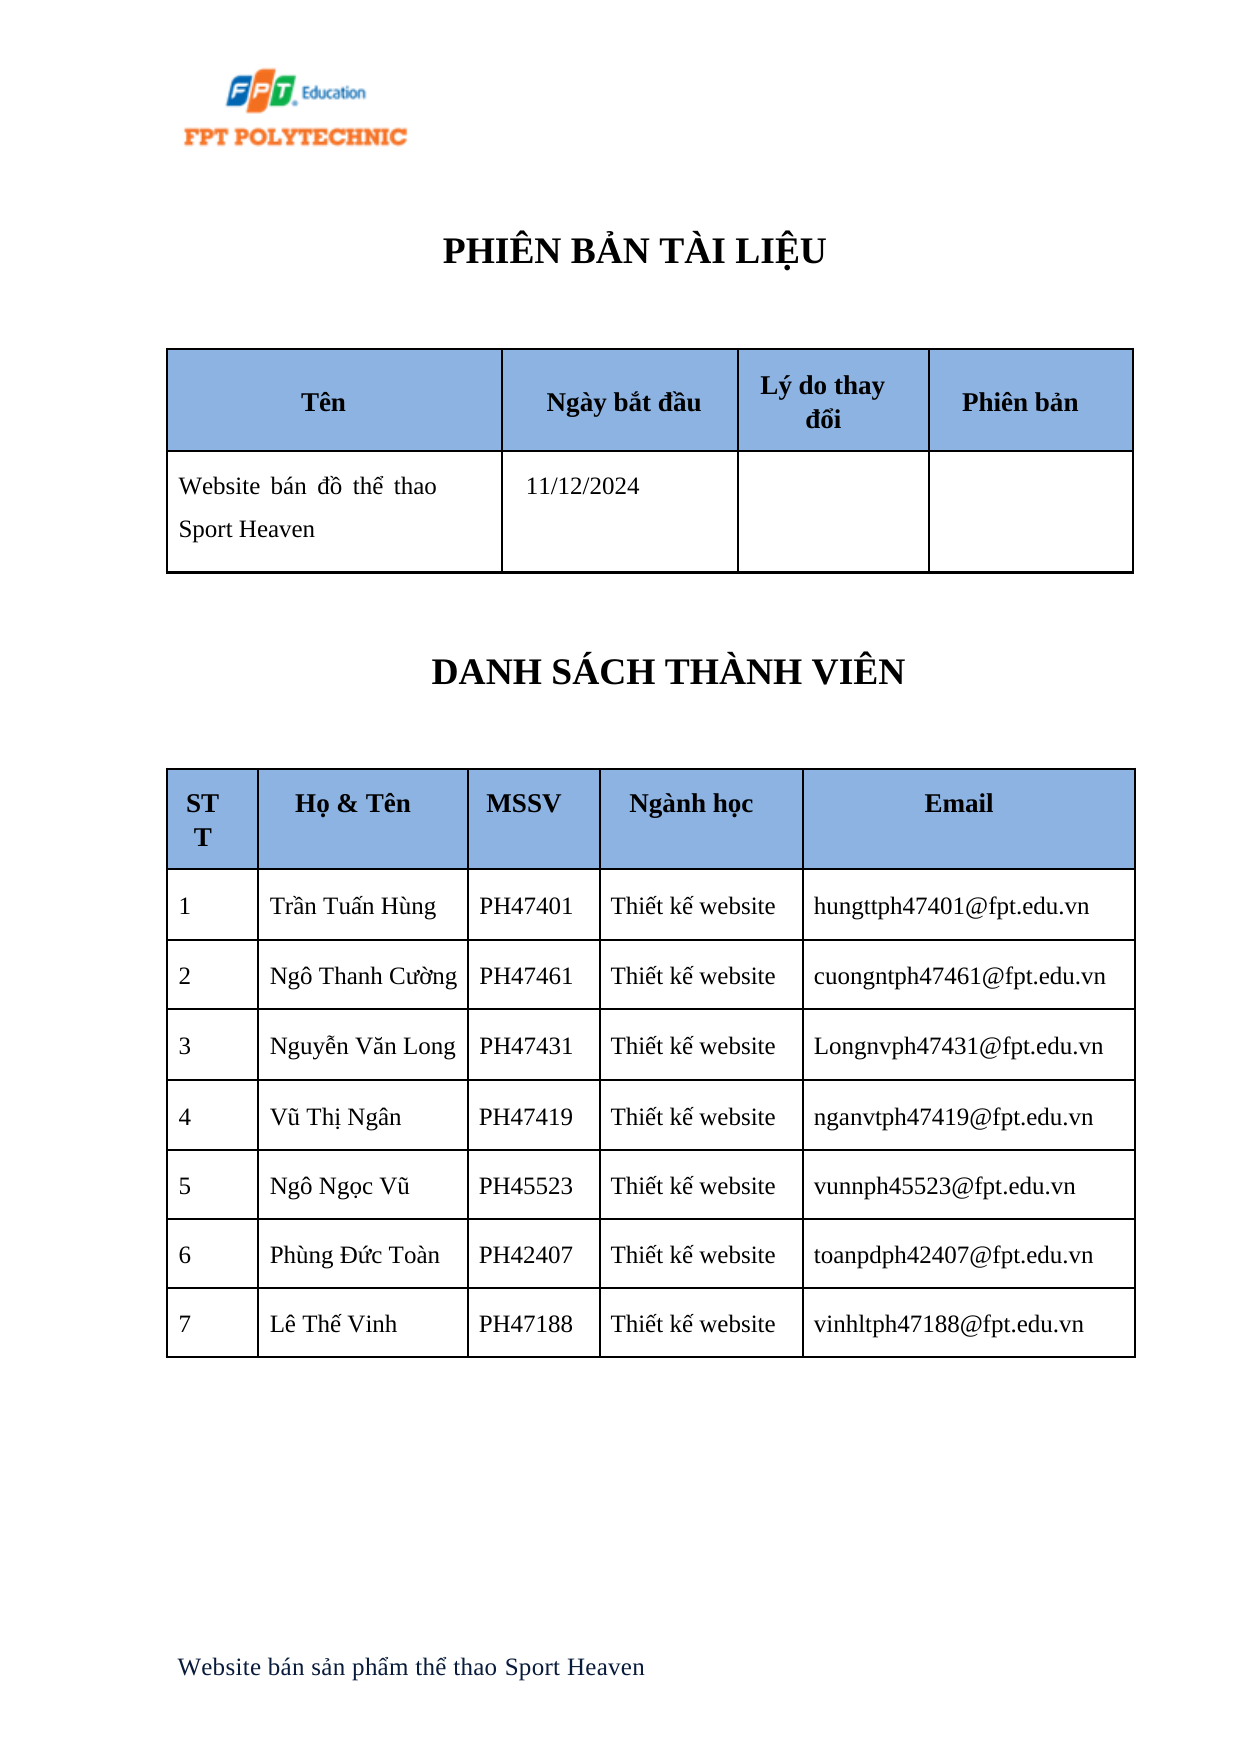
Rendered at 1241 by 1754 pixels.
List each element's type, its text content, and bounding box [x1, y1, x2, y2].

table_cell Longnvph47431@fpt.edu.vn [804, 1010, 1134, 1078]
table_header Lý do thay đổi [739, 350, 928, 450]
table_cell PH47461 [469, 941, 599, 1008]
table_cell Ngô Ngọc Vũ [259, 1151, 467, 1218]
table_header Email [804, 770, 1134, 868]
table_cell 6 [168, 1220, 257, 1287]
table_cell Phùng Đức Toàn [259, 1220, 467, 1287]
table_cell PH47401 [469, 870, 599, 939]
table_cell Nguyễn Văn Long [259, 1010, 467, 1078]
table_header Họ & Tên [259, 770, 467, 868]
table_cell Thiết kế website [601, 941, 802, 1008]
table_cell 7 [168, 1289, 257, 1356]
text PHIÊN BẢN TÀI LIỆU [177, 228, 1092, 272]
table_cell Ngô Thanh Cường [259, 941, 467, 1008]
table_cell 5 [168, 1151, 257, 1218]
table_cell Thiết kế website [601, 870, 802, 939]
table_cell 11/12/2024 [503, 452, 737, 571]
table_cell Thiết kế website [601, 1151, 802, 1218]
table_cell Thiết kế website [601, 1220, 802, 1287]
table_cell PH47188 [469, 1289, 599, 1356]
table_cell hungttph47401@fpt.edu.vn [804, 870, 1134, 939]
table_header Phiên bản [930, 350, 1132, 450]
table_cell Vũ Thị Ngân [259, 1081, 467, 1149]
picture [177, 62, 415, 153]
table_cell PH45523 [469, 1151, 599, 1218]
table_cell Thiết kế website [601, 1010, 802, 1078]
table_cell vunnph45523@fpt.edu.vn [804, 1151, 1134, 1218]
table_cell cuongntph47461@fpt.edu.vn [804, 941, 1134, 1008]
table_cell PH47431 [469, 1010, 599, 1078]
table_cell PH42407 [469, 1220, 599, 1287]
table_cell 2 [168, 941, 257, 1008]
table_cell Website bán đồ thể thao Sport Heaven [168, 452, 501, 571]
table_cell Thiết kế website [601, 1289, 802, 1356]
table_cell PH47419 [469, 1081, 599, 1149]
table_header Tên [168, 350, 501, 450]
table_header STT [168, 770, 257, 868]
subtitle DANH SÁCH THÀNH VIÊN [177, 649, 1122, 692]
table_cell [739, 452, 928, 571]
table_cell Trần Tuấn Hùng [259, 870, 467, 939]
table_cell Thiết kế website [601, 1081, 802, 1149]
table_cell Lê Thế Vinh [259, 1289, 467, 1356]
table_cell vinhltph47188@fpt.edu.vn [804, 1289, 1134, 1356]
table_cell 4 [168, 1081, 257, 1149]
table_header Ngành học [601, 770, 802, 868]
table_cell 1 [168, 870, 257, 939]
table_cell toanpdph42407@fpt.edu.vn [804, 1220, 1134, 1287]
table_cell [930, 452, 1132, 571]
table_cell nganvtph47419@fpt.edu.vn [804, 1081, 1134, 1149]
table_cell 3 [168, 1010, 257, 1078]
table_header MSSV [469, 770, 599, 868]
table_header Ngày bắt đầu [503, 350, 737, 450]
